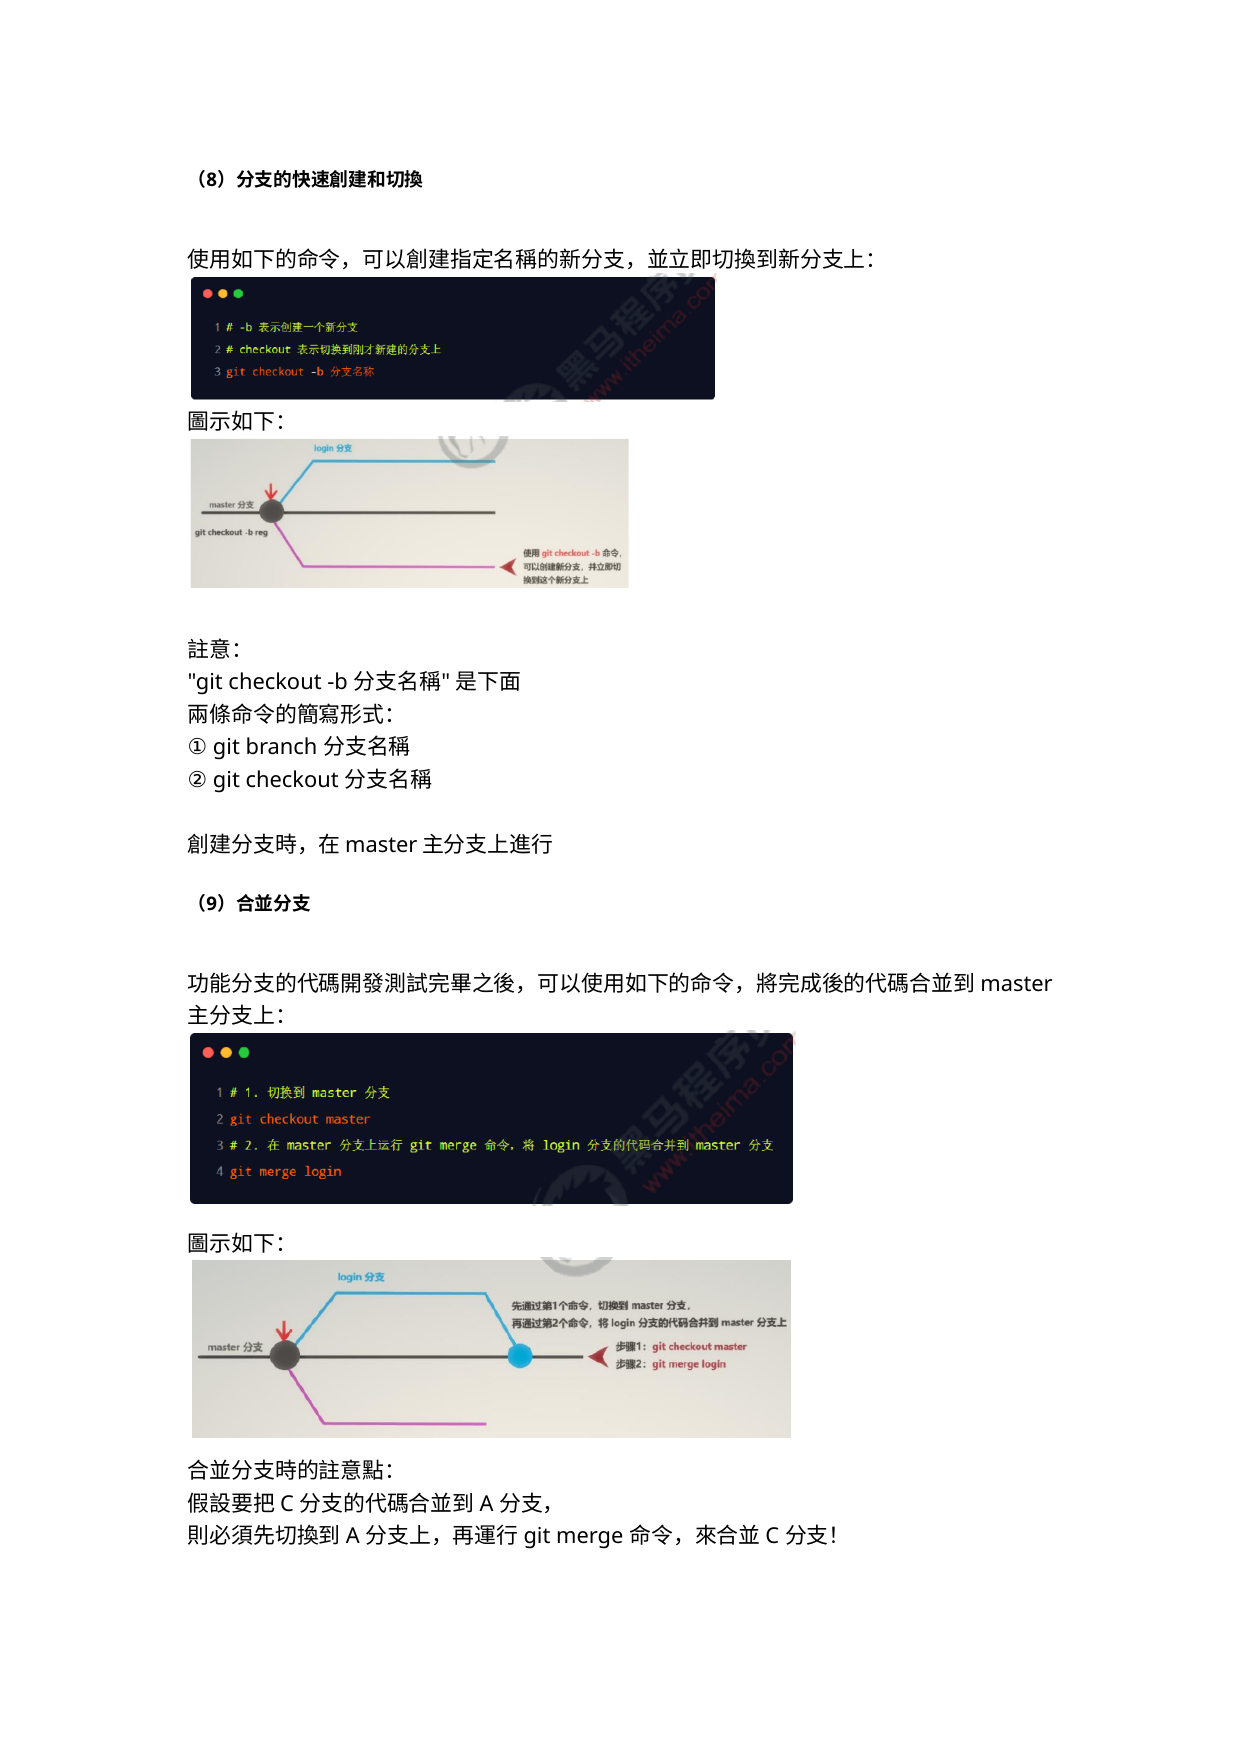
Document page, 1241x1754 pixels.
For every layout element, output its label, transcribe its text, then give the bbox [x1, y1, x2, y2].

picture [187, 1257, 794, 1438]
text 註意： [187, 631, 1053, 664]
text "git checkout -b 分支名稱" 是下面 [187, 664, 1053, 696]
text 兩條命令的簡寫形式： [187, 696, 1053, 729]
picture [187, 273, 717, 402]
picture [187, 436, 631, 588]
text 圖示如下： [187, 404, 1053, 436]
text 則必須先切換到 A 分支上，再運行 git merge 命令，來合並 C 分支！ [187, 1518, 1053, 1550]
text 圖示如下： [187, 1225, 1053, 1258]
text 功能分支的代碼開發測試完畢之後，可以使用如下的命令，將完成後的代碼合並到 master 主分支上： [187, 965, 1053, 1030]
text ① git branch 分支名稱 [187, 729, 1053, 761]
text 使用如下的命令，可以創建指定名稱的新分支，並立即切換到新分支上： [187, 241, 1053, 274]
text ② git checkout 分支名稱 [187, 761, 1053, 794]
text 假設要把 C 分支的代碼合並到 A 分支， [187, 1485, 1053, 1518]
text 合並分支時的註意點： [187, 1453, 1053, 1485]
subtitle （8）分支的快速創建和切換 [187, 162, 1053, 194]
text 創建分支時，在master主分支上進行 [187, 826, 1053, 859]
subtitle （9）合並分支 [187, 886, 1053, 918]
picture [187, 1030, 796, 1206]
